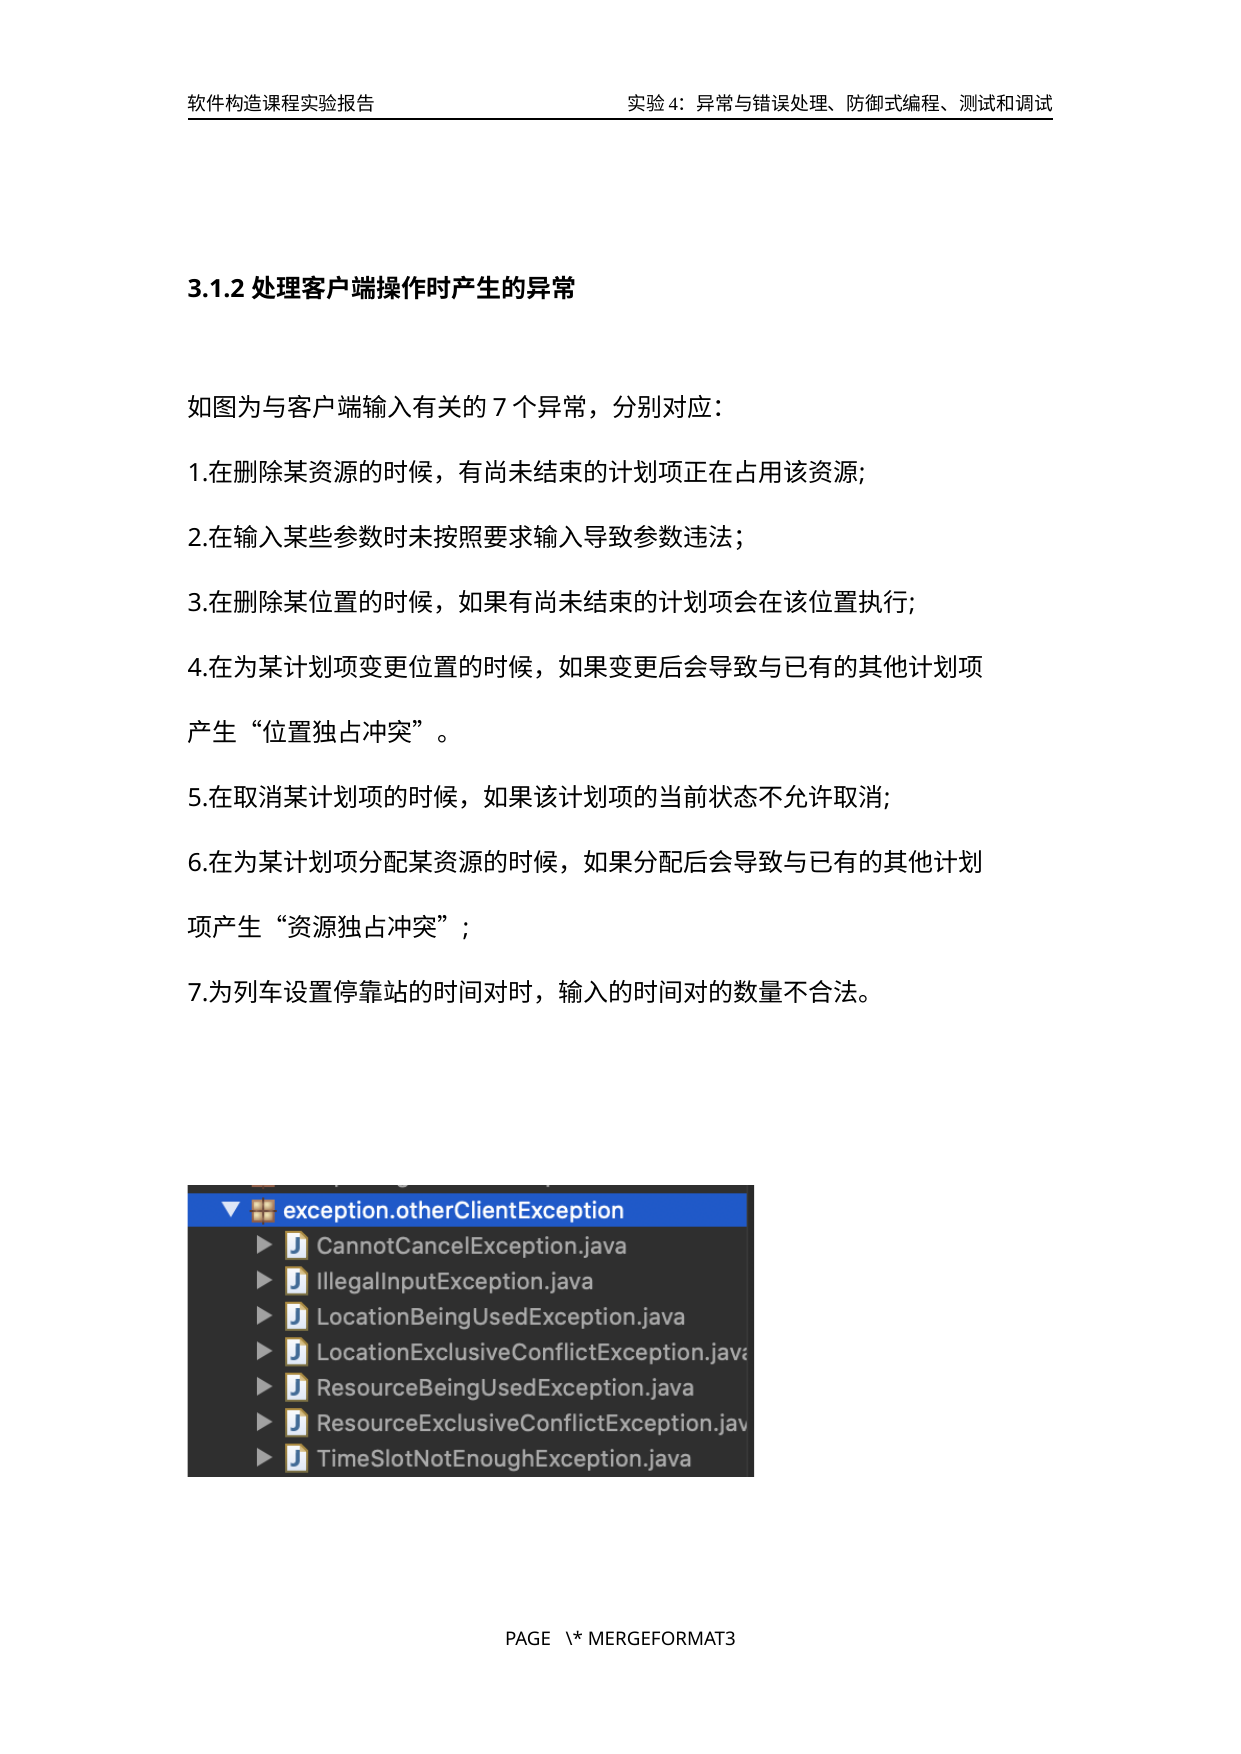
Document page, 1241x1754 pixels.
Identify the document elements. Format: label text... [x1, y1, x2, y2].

list 在输入某些参数时未按照要求输入导致参数违法； 3.在删除某位置的时候，如果有尚未结束的计划项会在该位置执行; [187, 503, 1053, 633]
text 如图为与客户端输入有关的7个异常，分别对应： [187, 373, 1053, 438]
text 项产生“资源独占冲突”; [187, 893, 1053, 958]
picture [187, 1185, 755, 1477]
list 在删除某资源的时候，有尚未结束的计划项正在占用该资源; [187, 438, 1053, 503]
text 4.在为某计划项变更位置的时候，如果变更后会导致与已有的其他计划项 [187, 633, 1053, 698]
text 7.为列车设置停靠站的时间对时，输入的时间对的数量不合法。 [187, 958, 1053, 1055]
list 产生“位置独占冲突”。 5.在取消某计划项的时候，如果该计划项的当前状态不允许取消; 6.在为某计划项分配某资源的时候，如果分配后会导致与已有的其他计划 [187, 698, 1053, 893]
subtitle 处理客户端操作时产生的异常 [187, 254, 1053, 319]
